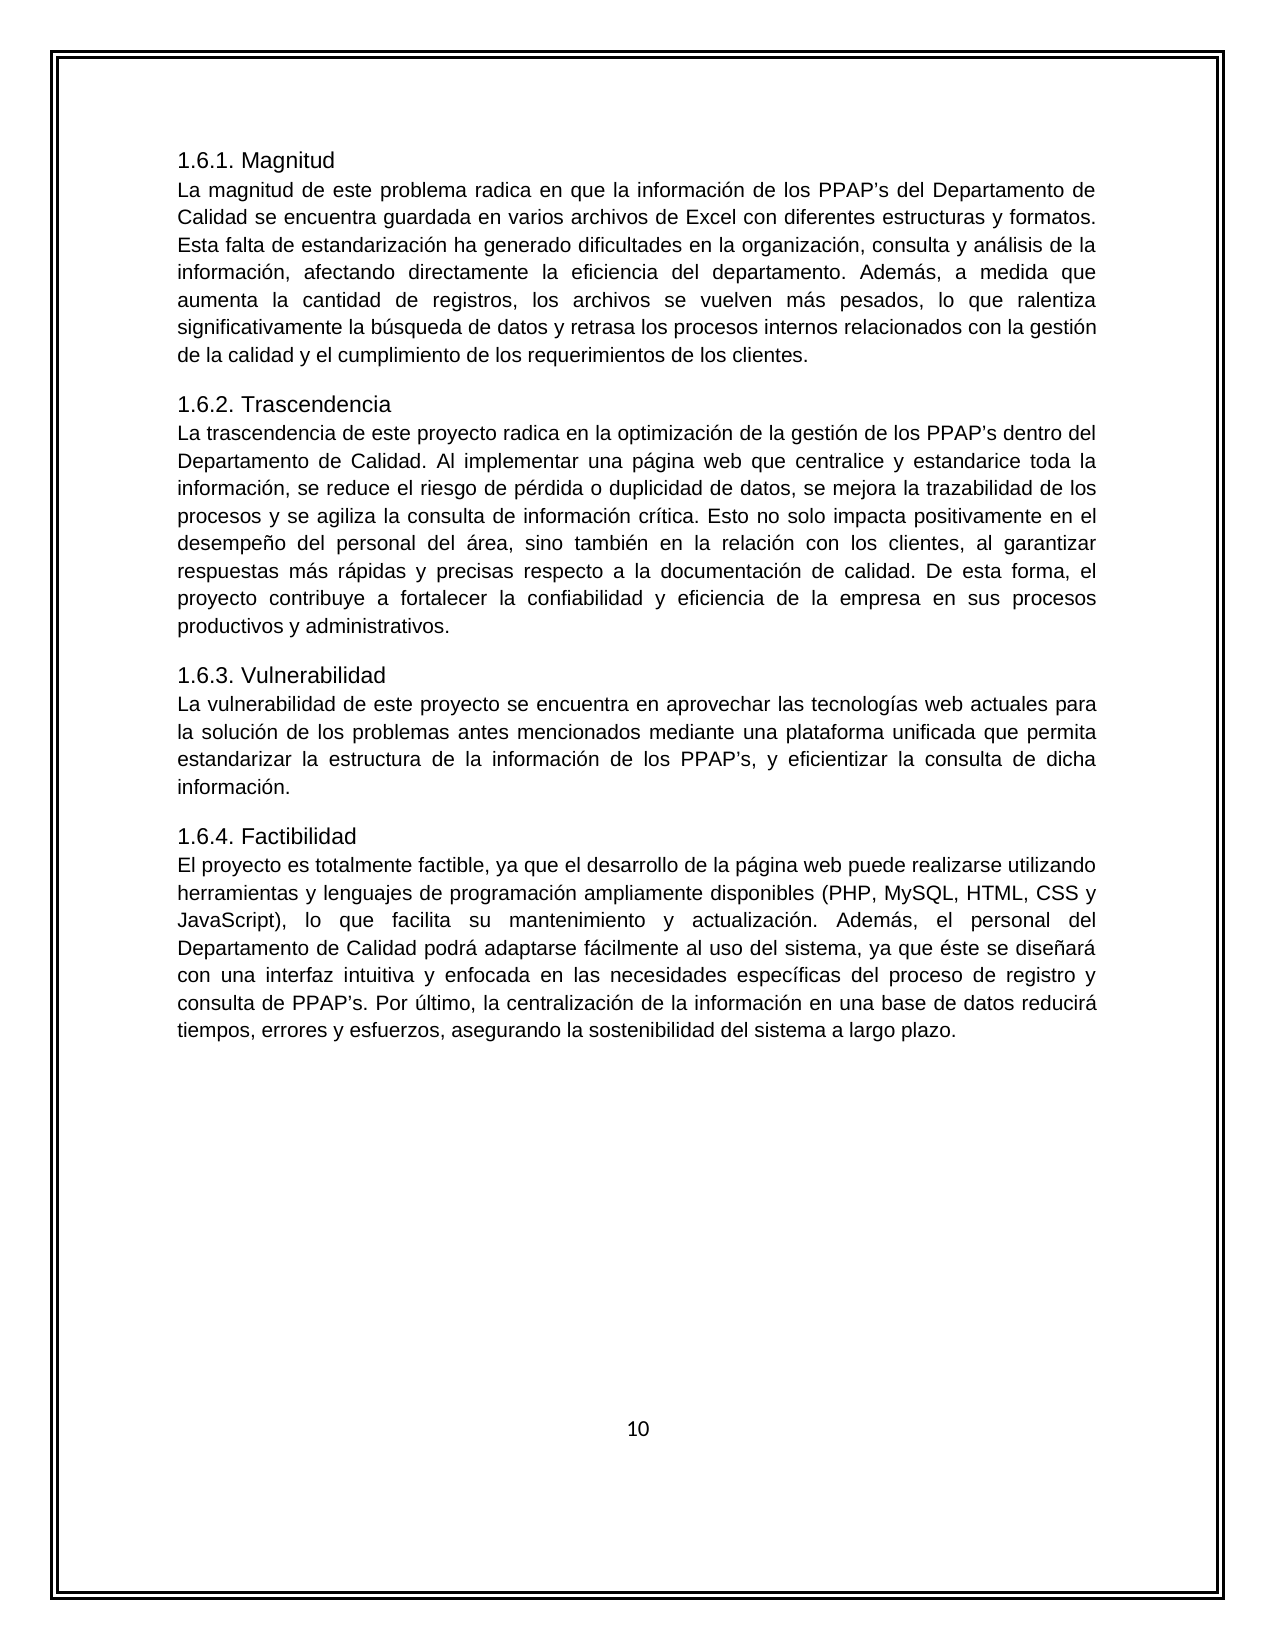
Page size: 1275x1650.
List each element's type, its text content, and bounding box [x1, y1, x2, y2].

text El proyecto es totalmente factible, ya que el desarrollo de la página web puede realizarse utilizando herramientas y lenguajes de programación ampliamente disponibles (PHP, MySQL, HTML, CSS y JavaScript), lo que facilita su mantenimiento y actualización. Además, el personal del Departamento de Calidad podrá adaptarse fácilmente al uso del sistema, ya que éste se diseñará con una interfaz intuitiva y enfocada en las necesidades específicas del proceso de registro y consulta de PPAP’s. Por último, la centralización de la información en una base de datos reducirá tiempos, errores y esfuerzos, asegurando la sostenibilidad del sistema a largo plazo. [177, 853, 1098, 1042]
subtitle 1.6.2. Trascendencia [177, 391, 1098, 417]
text La trascendencia de este proyecto radica en la optimización de la gestión de los PPAP’s dentro del Departamento de Calidad. Al implementar una página web que centralice y estandarice toda la información, se reduce el riesgo de pérdida o duplicidad de datos, se mejora la trazabilidad de los procesos y se agiliza la consulta de información crítica. Esto no solo impacta positivamente en el desempeño del personal del área, sino también en la relación con los clientes, al garantizar respuestas más rápidas y precisas respecto a la documentación de calidad. De esta forma, el proyecto contribuye a fortalecer la confiabilidad y eficiencia de la empresa en sus procesos productivos y administrativos. [177, 421, 1098, 638]
subtitle 1.6.4. Factibilidad [177, 823, 1098, 849]
subtitle 1.6.3. Vulnerabilidad [177, 662, 1098, 688]
text La vulnerabilidad de este proyecto se encuentra en aprovechar las tecnologías web actuales para la solución de los problemas antes mencionados mediante una plataforma unificada que permita estandarizar la estructura de la información de los PPAP’s, y eficientizar la consulta de dicha información. [177, 692, 1098, 799]
subtitle 1.6.1. Magnitud [177, 147, 1098, 174]
text La magnitud de este problema radica en que la información de los PPAP’s del Departamento de Calidad se encuentra guardada en varios archivos de Excel con diferentes estructuras y formatos. Esta falta de estandarización ha generado dificultades en la organización, consulta y análisis de la información, afectando directamente la eficiencia del departamento. Además, a medida que aumenta la cantidad de registros, los archivos se vuelven más pesados, lo que ralentiza significativamente la búsqueda de datos y retrasa los procesos internos relacionados con la gestión de la calidad y el cumplimiento de los requerimientos de los clientes. [177, 178, 1098, 367]
